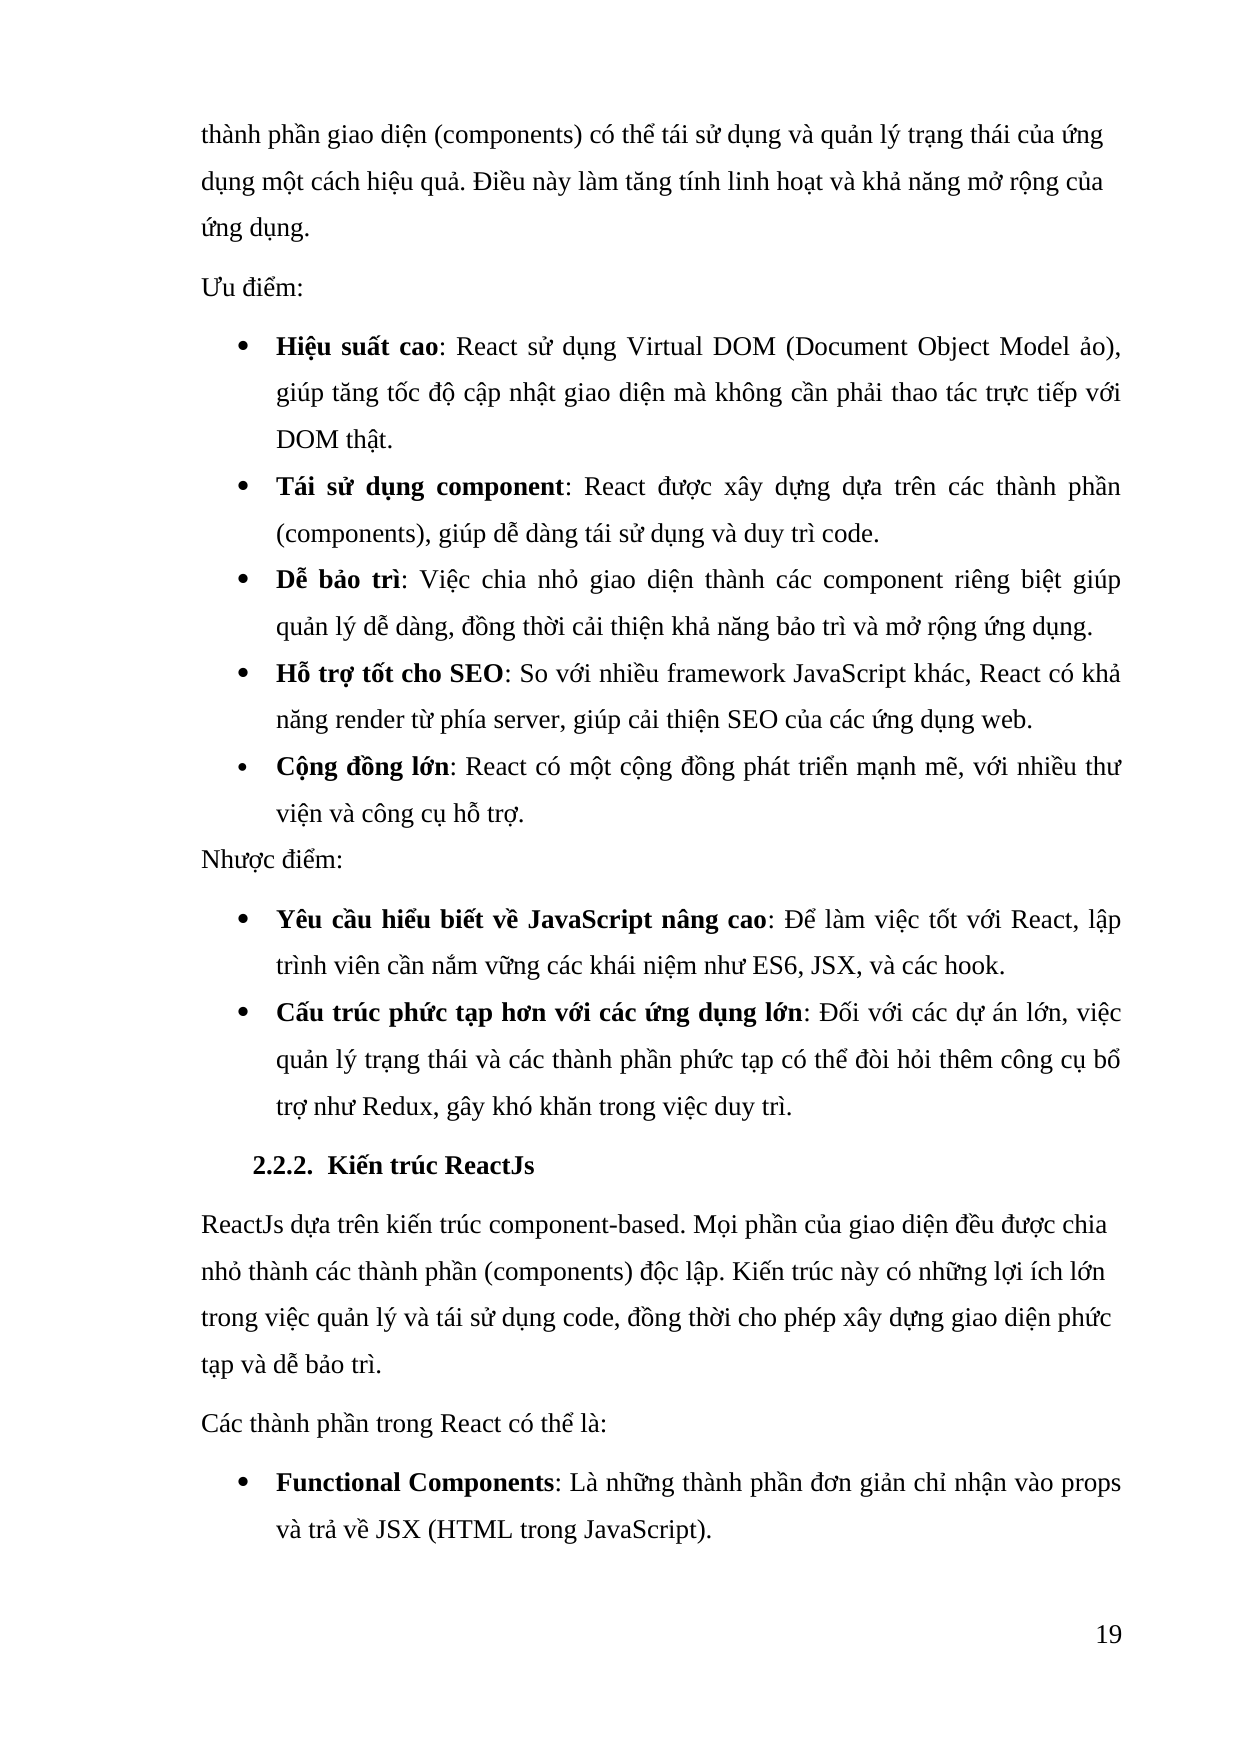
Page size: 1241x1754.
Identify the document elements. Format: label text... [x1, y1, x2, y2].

list Cộng đồng lớn: React có một cộng đồng phát triển mạnh mẽ, với nhiều thư viện và công cụ hỗ trợ. [238, 750, 1122, 828]
list Functional Components: Là những thành phần đơn giản chỉ nhận vào props và trả về JSX (HTML trong JavaScript). [238, 1466, 1122, 1544]
text Các thành phần trong React có thể là: [177, 1407, 1122, 1438]
list Dễ bảo trì: Việc chia nhỏ giao diện thành các component riêng biệt giúp quản lý dễ dàng, đồng thời cải thiện khả năng bảo trì và mở rộng ứng dụng. [238, 563, 1122, 641]
list Yêu cầu hiểu biết về JavaScript nâng cao: Để làm việc tốt với React, lập trình viên cần nắm vững các khái niệm như ES6, JSX, và các hook. [238, 903, 1122, 981]
list Hiệu suất cao: React sử dụng Virtual DOM (Document Object Model ảo), giúp tăng tốc độ cập nhật giao diện mà không cần phải thao tác trực tiếp với DOM thật. [238, 330, 1122, 454]
text Ưu điểm: [177, 271, 1122, 302]
list Cấu trúc phức tạp hơn với các ứng dụng lớn: Đối với các dự án lớn, việc quản lý trạng thái và các thành phần phức tạp có thể đòi hỏi thêm công cụ bổ trợ như Redux, gây khó khăn trong việc duy trì. [238, 996, 1122, 1121]
list Hỗ trợ tốt cho SEO: So với nhiều framework JavaScript khác, React có khả năng render từ phía server, giúp cải thiện SEO của các ứng dụng web. [238, 657, 1122, 735]
list Tái sử dụng component: React được xây dựng dựa trên các thành phần (components), giúp dễ dàng tái sử dụng và duy trì code. [238, 470, 1122, 548]
text ReactJs dựa trên kiến trúc component-based. Mọi phần của giao diện đều được chia nhỏ thành các thành phần (components) độc lập. Kiến trúc này có những lợi ích lớn trong việc quản lý và tái sử dụng code, đồng thời cho phép xây dựng giao diện phức tạp và dễ bảo trì. [201, 1208, 1122, 1379]
subtitle Kiến trúc ReactJs [252, 1149, 1122, 1180]
text Nhược điểm: [177, 843, 1122, 875]
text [201, 118, 1122, 243]
